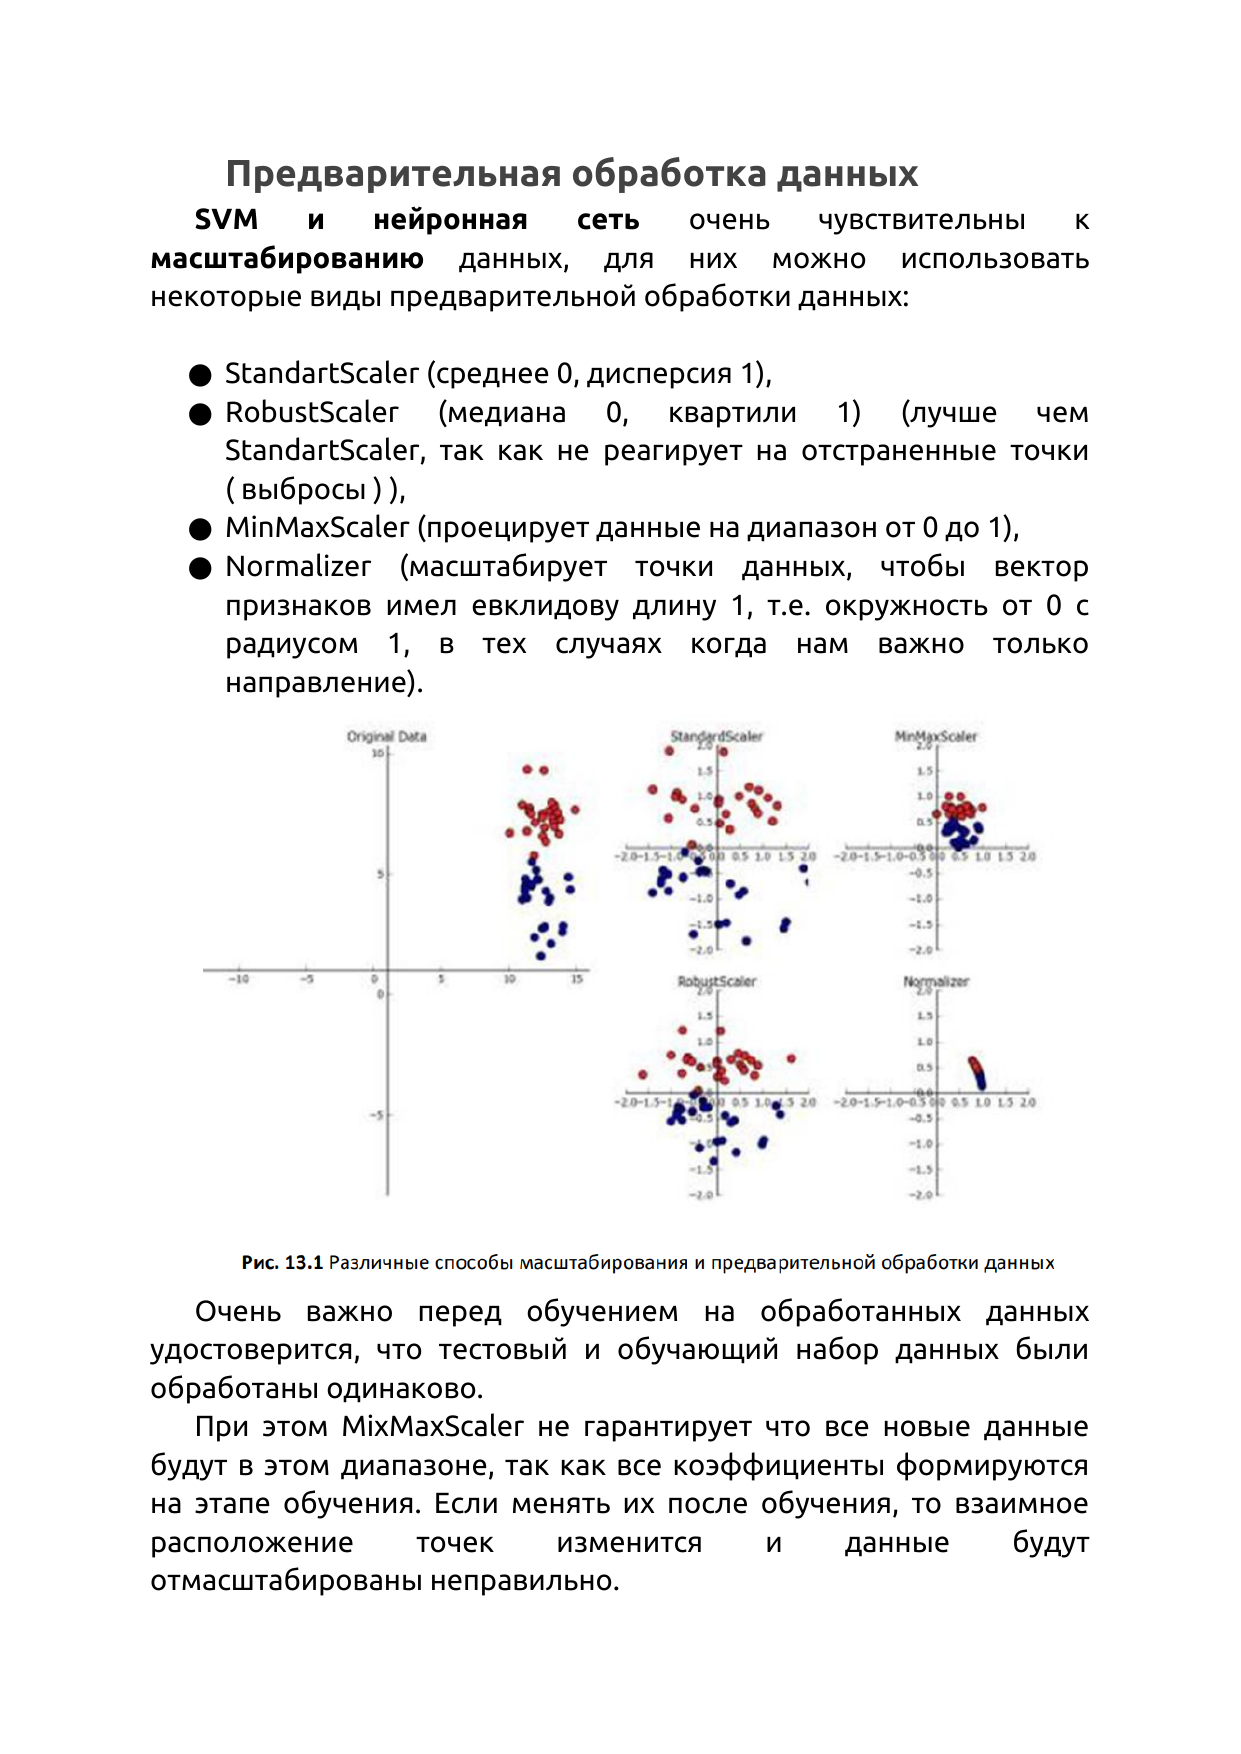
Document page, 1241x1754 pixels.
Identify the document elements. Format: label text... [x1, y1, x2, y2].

picture [194, 702, 1135, 1288]
subtitle Предварительная обработка данных [225, 150, 1090, 193]
list Normalizer (масштабирует точки данных, чтобы вектор признаков имел евклидову длину 1, т.е. окружность от 0 с радиусом 1, в тех случаях когда нам важно только направление). [187, 548, 1090, 697]
text SVM и нейронная сеть очень чувствительны к масштабированию данных, для них можно использовать некоторые виды предварительной обработки данных: [150, 201, 1090, 312]
list RobustScaler (медиана 0, квартили 1) (лучше чем StandartScaler, так как не реагирует на отстраненные точки ( выбросы ) ), [187, 394, 1090, 505]
list MinMaxScaler (проецирует данные на диапазон от 0 до 1), [187, 510, 1090, 543]
list StandartScaler (среднее 0, дисперсия 1), [187, 356, 1090, 389]
text Очень важно перед обучением на обработанных данных удостоверится, что тестовый и обучающий набор данных были обработаны одинаково. [150, 1293, 1090, 1403]
text При этом MixMaxScaler не гарантирует что все новые данные будут в этом диапазоне, так как все коэффициенты формируются на этапе обучения. Если менять их после обучения, то взаимное расположение точек изменится и данные будут отмасштабированы неправильно. [150, 1408, 1090, 1596]
